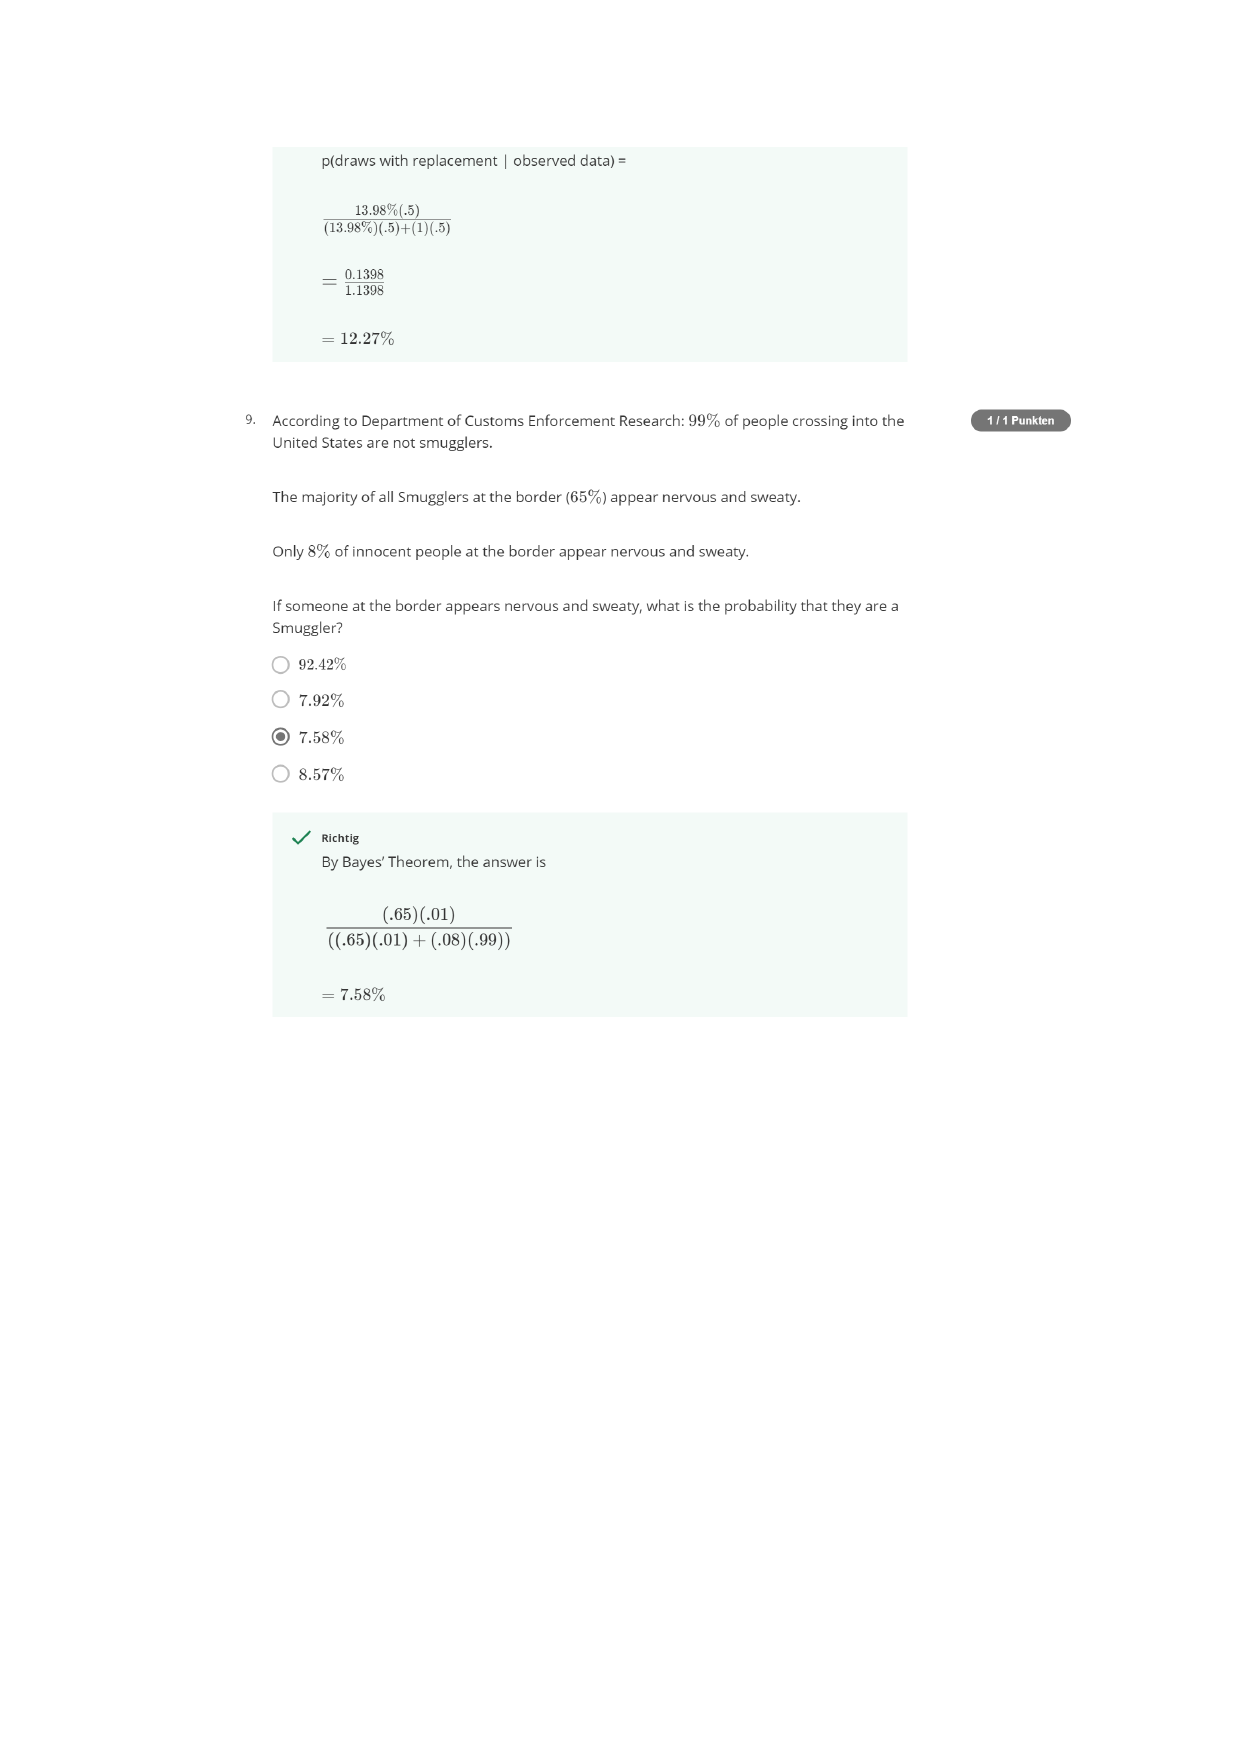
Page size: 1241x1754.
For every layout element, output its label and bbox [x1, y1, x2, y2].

picture [147, 147, 1093, 1017]
